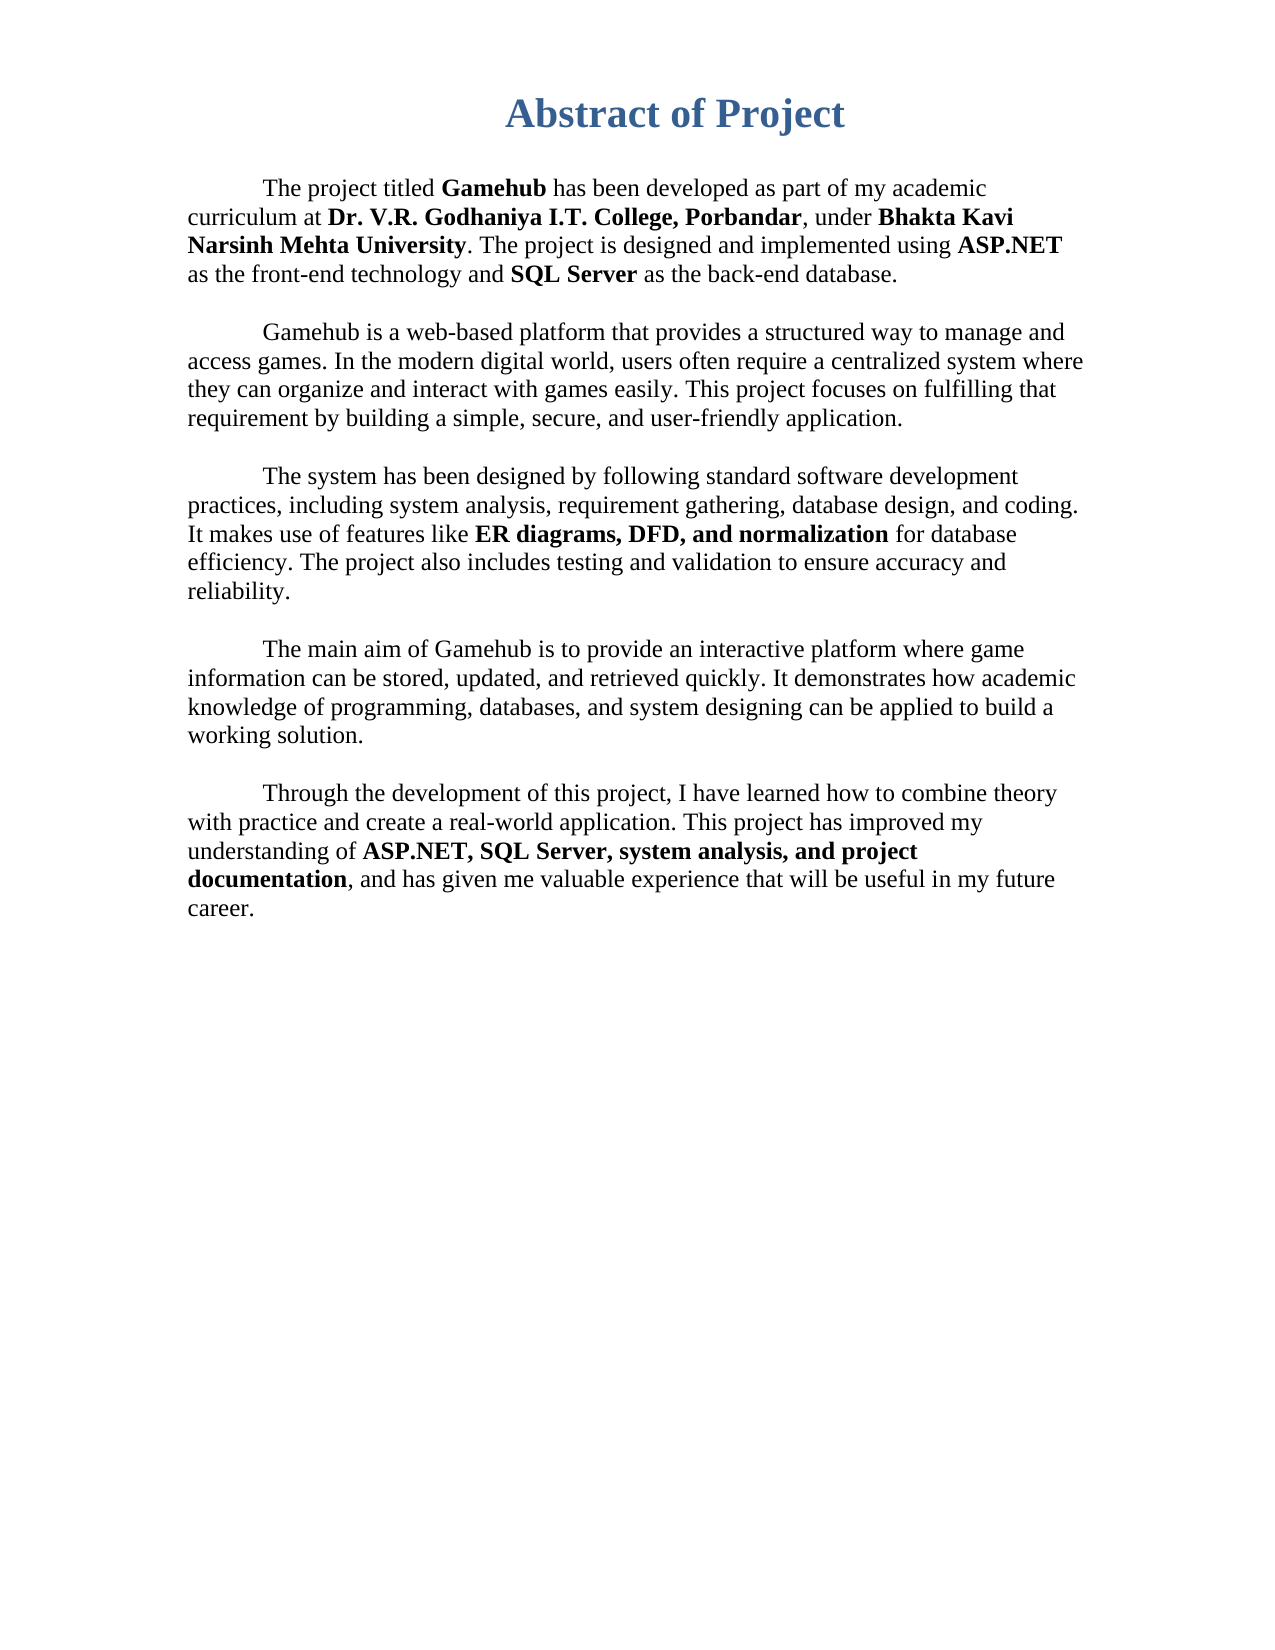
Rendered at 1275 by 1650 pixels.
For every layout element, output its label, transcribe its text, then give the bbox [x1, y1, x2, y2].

text Abstract of Project [187, 89, 1087, 137]
text Gamehub is a web-based platform that provides a structured way to manage and access games. In the modern digital world, users often require a centralized system where they can organize and interact with games easily. This project focuses on fulfilling that requirement by building a simple, secure, and user-friendly application. [187, 317, 1087, 432]
text The system has been designed by following standard software development practices, including system analysis, requirement gathering, database design, and coding. It makes use of features like ER diagrams, DFD, and normalization for database efficiency. The project also includes testing and validation to ensure accuracy and reliability. [187, 461, 1087, 605]
text The project titled Gamehub has been developed as part of my academic curriculum at Dr. V.R. Godhaniya I.T. College, Porbandar, under Bhakta Kavi Narsinh Mehta University. The project is designed and implemented using ASP.NET as the front-end technology and SQL Server as the back-end database. [187, 173, 1087, 288]
text Through the development of this project, I have learned how to combine theory with practice and create a real-world application. This project has improved my understanding of ASP.NET, SQL Server, system analysis, and project documentation, and has given me valuable experience that will be useful in my future career. [187, 778, 1087, 922]
text The main aim of Gamehub is to provide an interactive platform where game information can be stored, updated, and retrieved quickly. It demonstrates how academic knowledge of programming, databases, and system designing can be applied to build a working solution. [187, 634, 1087, 749]
